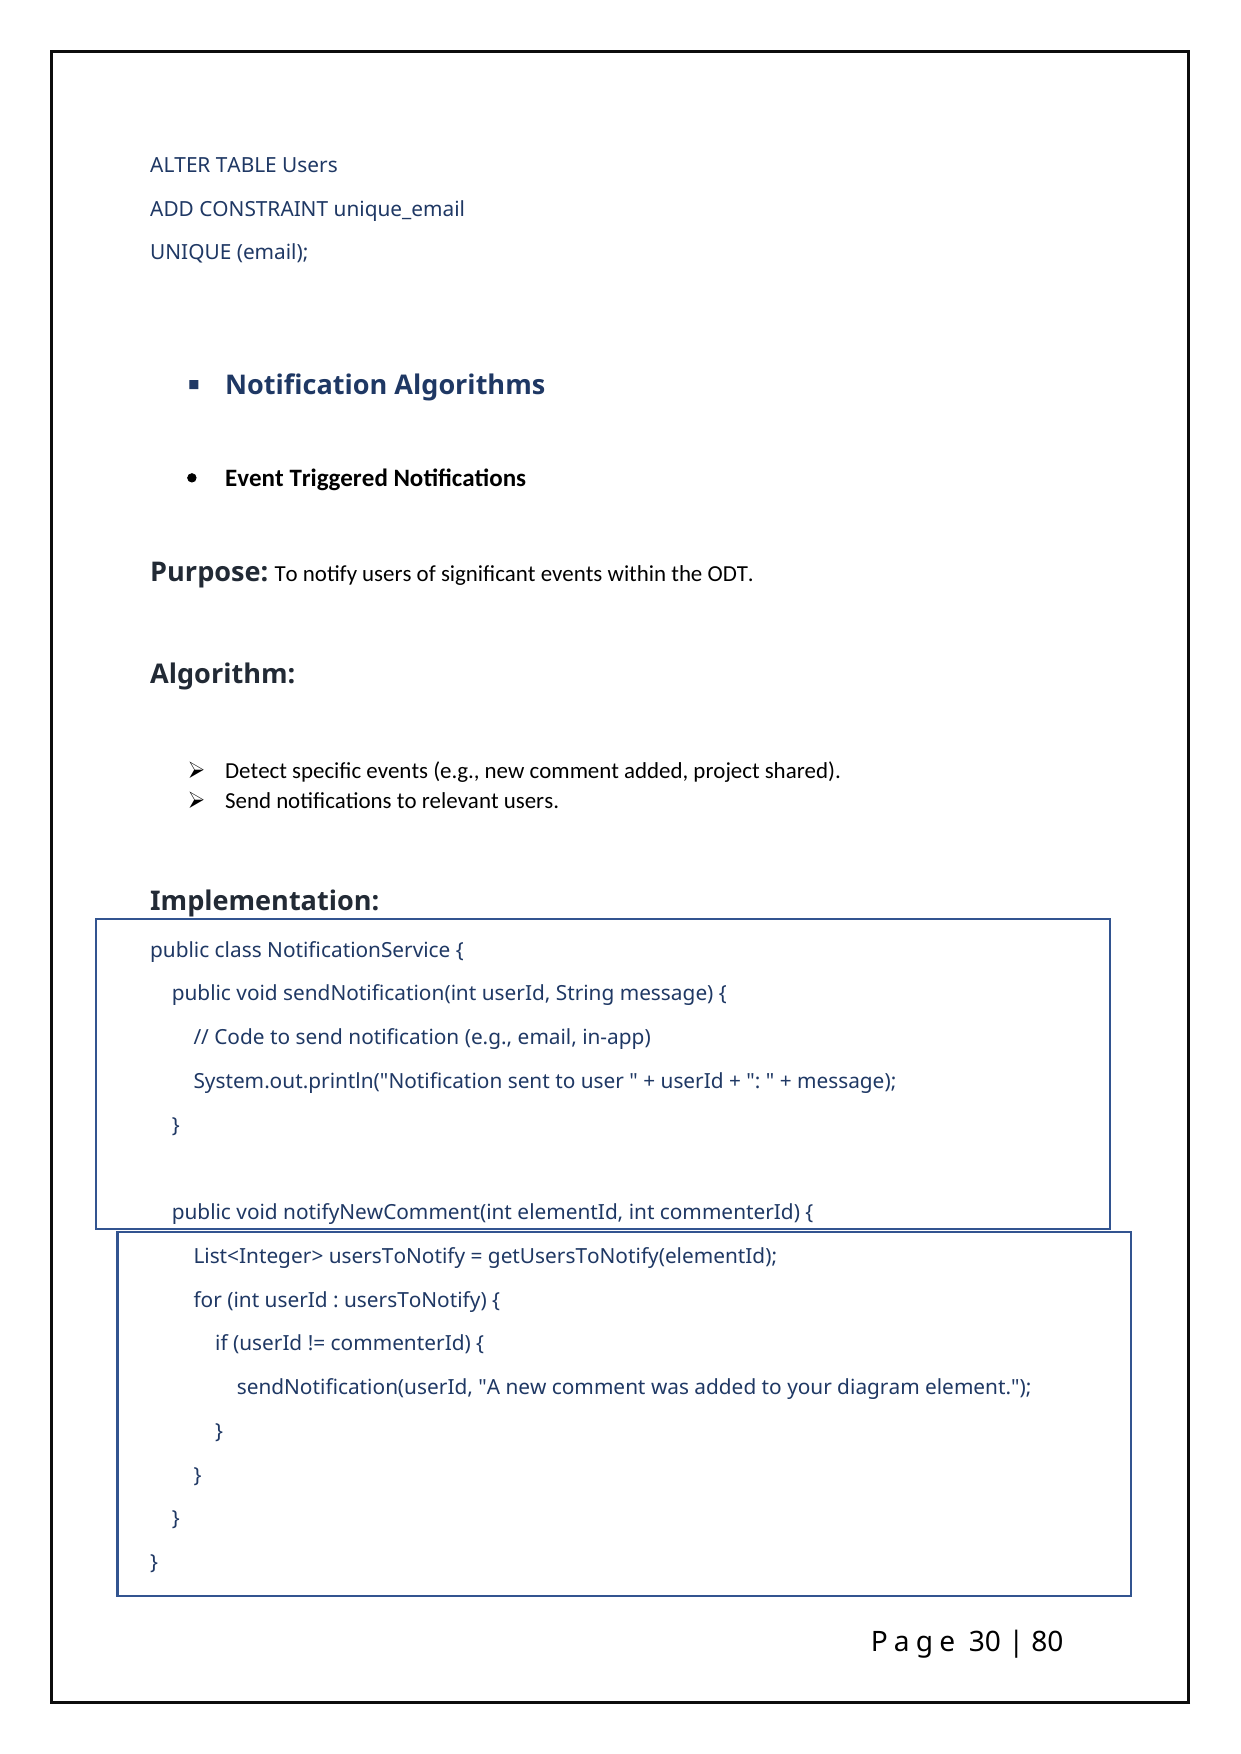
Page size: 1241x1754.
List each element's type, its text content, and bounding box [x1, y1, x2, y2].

text } [150, 1503, 1090, 1532]
text ADD CONSTRAINT unique_email [150, 194, 1090, 222]
text public class NotificationService { [150, 935, 1090, 963]
list Send notifications to relevant users. [187, 786, 1090, 814]
text sendNotification(userId, "A new comment was added to your diagram element."); [150, 1372, 1090, 1401]
text List<Integer> usersToNotify = getUsersToNotify(elementId); [150, 1241, 1090, 1269]
list Detect specific events (e.g., new comment added, project shared). [187, 756, 1090, 784]
text public void notifyNewComment(int elementId, int commenterId) { [150, 1197, 1090, 1226]
text if (userId != commenterId) { [150, 1328, 1090, 1357]
text public void sendNotification(int userId, String message) { [150, 978, 1090, 1007]
text } [150, 1547, 1090, 1576]
text ALTER TABLE Users [150, 150, 1090, 178]
text for (int userId : usersToNotify) { [150, 1285, 1090, 1313]
list Notification Algorithms [187, 365, 1090, 402]
text } [150, 1416, 1090, 1444]
text } [150, 1110, 1090, 1138]
text UNIQUE (email); [150, 237, 1090, 266]
text Implementation: [150, 882, 1090, 918]
text System.out.println("Notification sent to user " + userId + ": " + message); [150, 1066, 1090, 1094]
list Event Triggered Notifications [187, 462, 1090, 493]
text Algorithm: [150, 654, 1090, 691]
text // Code to send notification (e.g., email, in-app) [150, 1022, 1090, 1051]
text Purpose: To notify users of significant events within the ODT. [150, 552, 1090, 589]
text } [150, 1460, 1090, 1488]
